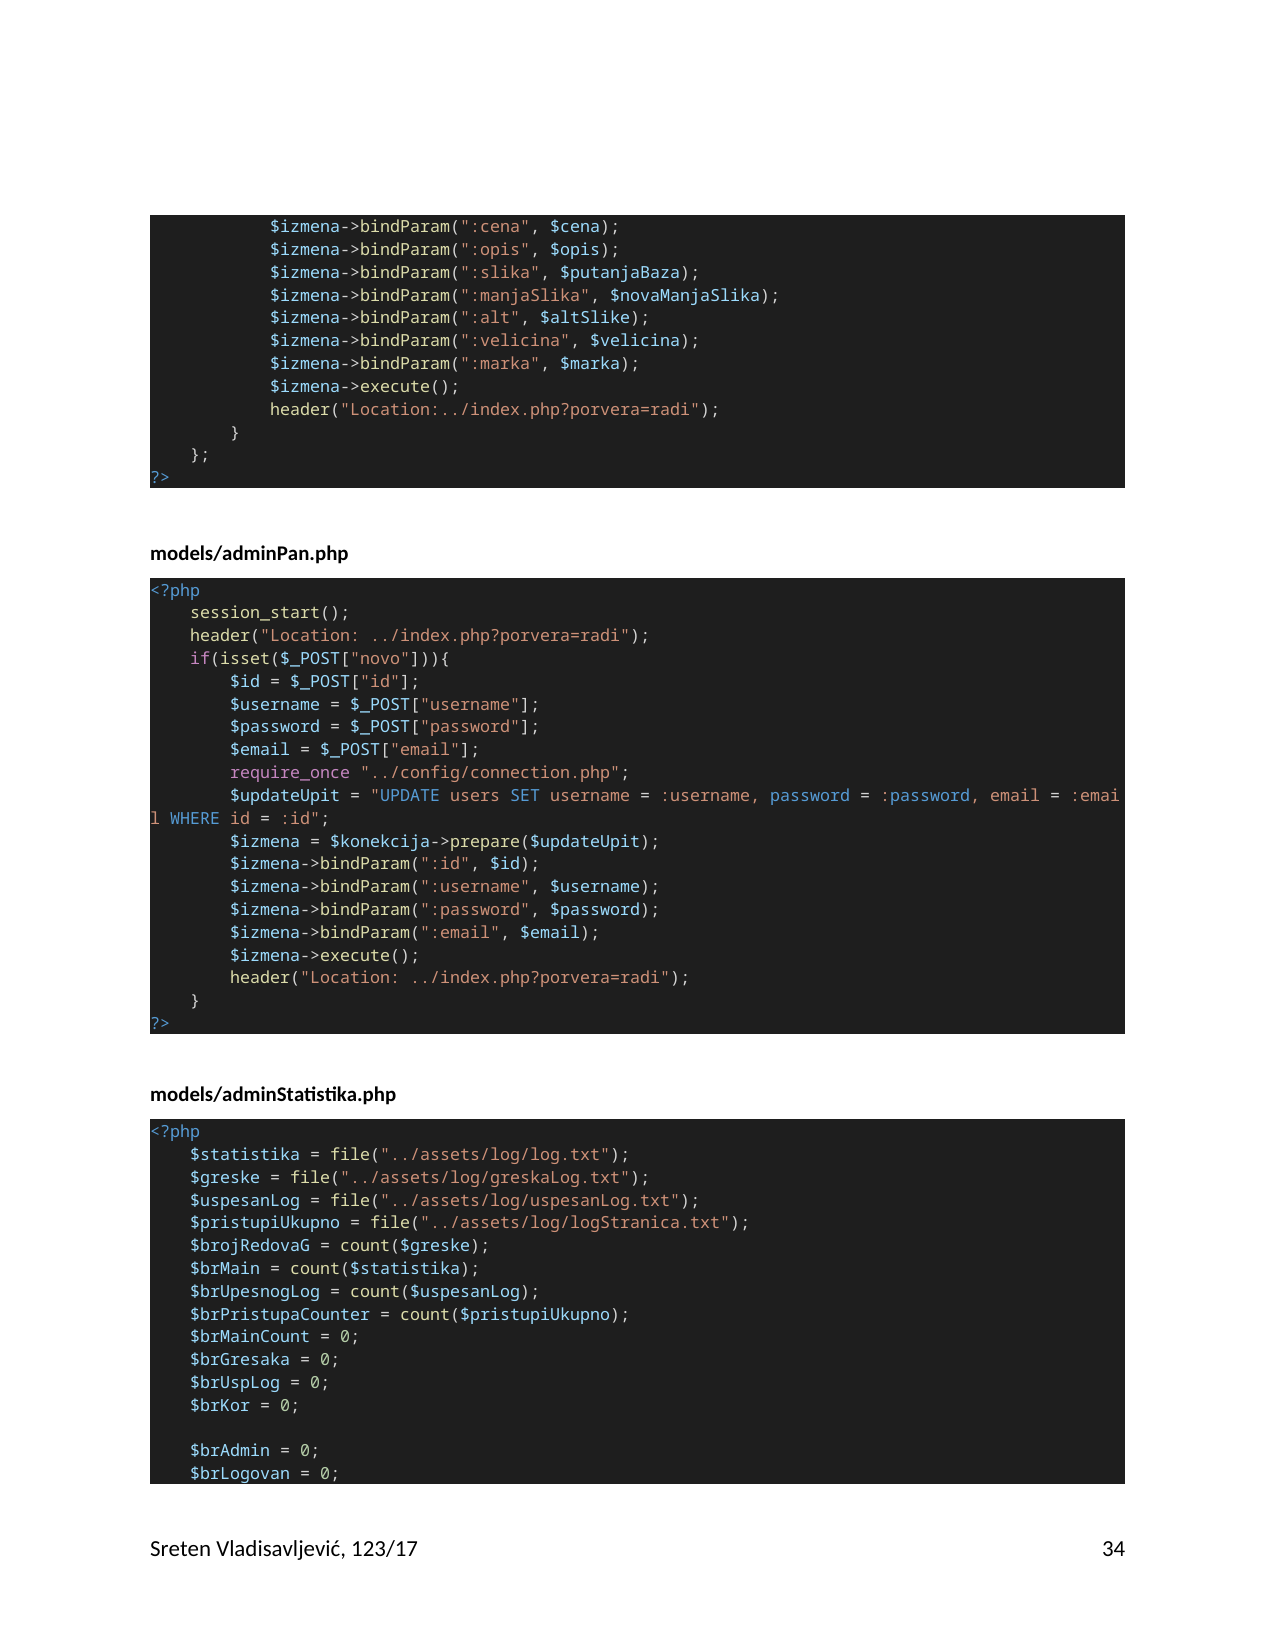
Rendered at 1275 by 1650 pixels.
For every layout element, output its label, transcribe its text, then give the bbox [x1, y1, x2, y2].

text $email = $_POST["email"]; [150, 738, 1125, 761]
text $updateUpit = "UPDATE users SET username = :username, password = :password, email = :email WHERE id = :id"; [150, 783, 1125, 829]
text ?> [150, 1012, 1125, 1034]
text $password = $_POST["password"]; [150, 715, 1125, 738]
text $izmena->bindParam(":manjaSlika", $novaManjaSlika); [150, 283, 1125, 306]
text if(isset($_POST["novo"])){ [150, 647, 1125, 669]
text $greske = file("../assets/log/greskaLog.txt"); [150, 1165, 1125, 1188]
text header("Location: ../index.php?porvera=radi"); [150, 966, 1125, 989]
text $statistika = file("../assets/log/log.txt"); [150, 1142, 1125, 1165]
text $izmena->bindParam(":velicina", $velicina); [150, 329, 1125, 352]
text $brUpesnogLog = count($uspesanLog); [150, 1279, 1125, 1302]
text $brGresaka = 0; [150, 1348, 1125, 1371]
text $brMainCount = 0; [150, 1325, 1125, 1348]
text ?> [150, 466, 1125, 488]
text $izmena->bindParam(":marka", $marka); [150, 352, 1125, 374]
text $izmena->bindParam(":opis", $opis); [150, 238, 1125, 260]
text $pristupiUkupno = file("../assets/log/logStranica.txt"); [150, 1211, 1125, 1234]
text $izmena->bindParam(":cena", $cena); [150, 215, 1125, 238]
text $uspesanLog = file("../assets/log/uspesanLog.txt"); [150, 1188, 1125, 1211]
text $izmena->bindParam(":username", $username); [150, 875, 1125, 897]
text $izmena->bindParam(":id", $id); [150, 852, 1125, 875]
text $izmena->bindParam(":password", $password); [150, 897, 1125, 920]
text $izmena->bindParam(":slika", $putanjaBaza); [150, 260, 1125, 283]
text header("Location:../index.php?porvera=radi"); [150, 397, 1125, 420]
text $brKor = 0; [150, 1393, 1125, 1416]
text }; [150, 443, 1125, 466]
text header("Location: ../index.php?porvera=radi"); [150, 624, 1125, 647]
text $brLogovan = 0; [150, 1462, 1125, 1484]
text $izmena->bindParam(":alt", $altSlike); [150, 306, 1125, 329]
text $brojRedovaG = count($greske); [150, 1234, 1125, 1256]
text $brAdmin = 0; [150, 1439, 1125, 1462]
text $izmena->bindParam(":email", $email); [150, 920, 1125, 943]
text models/adminPan.php [150, 540, 1125, 566]
text $izmena->execute(); [150, 374, 1125, 397]
text } [150, 989, 1125, 1012]
text } [150, 420, 1125, 443]
text $izmena->execute(); [150, 943, 1125, 966]
text models/adminStatistika.php [150, 1082, 1125, 1107]
text $brMain = count($statistika); [150, 1256, 1125, 1279]
text session_start(); [150, 601, 1125, 624]
text <?php [150, 578, 1125, 601]
text $username = $_POST["username"]; [150, 692, 1125, 715]
text $brPristupaCounter = count($pristupiUkupno); [150, 1302, 1125, 1325]
text $brUspLog = 0; [150, 1371, 1125, 1393]
text <?php [150, 1119, 1125, 1142]
text require_once "../config/connection.php"; [150, 761, 1125, 783]
text $id = $_POST["id"]; [150, 669, 1125, 692]
text $izmena = $konekcija->prepare($updateUpit); [150, 829, 1125, 852]
